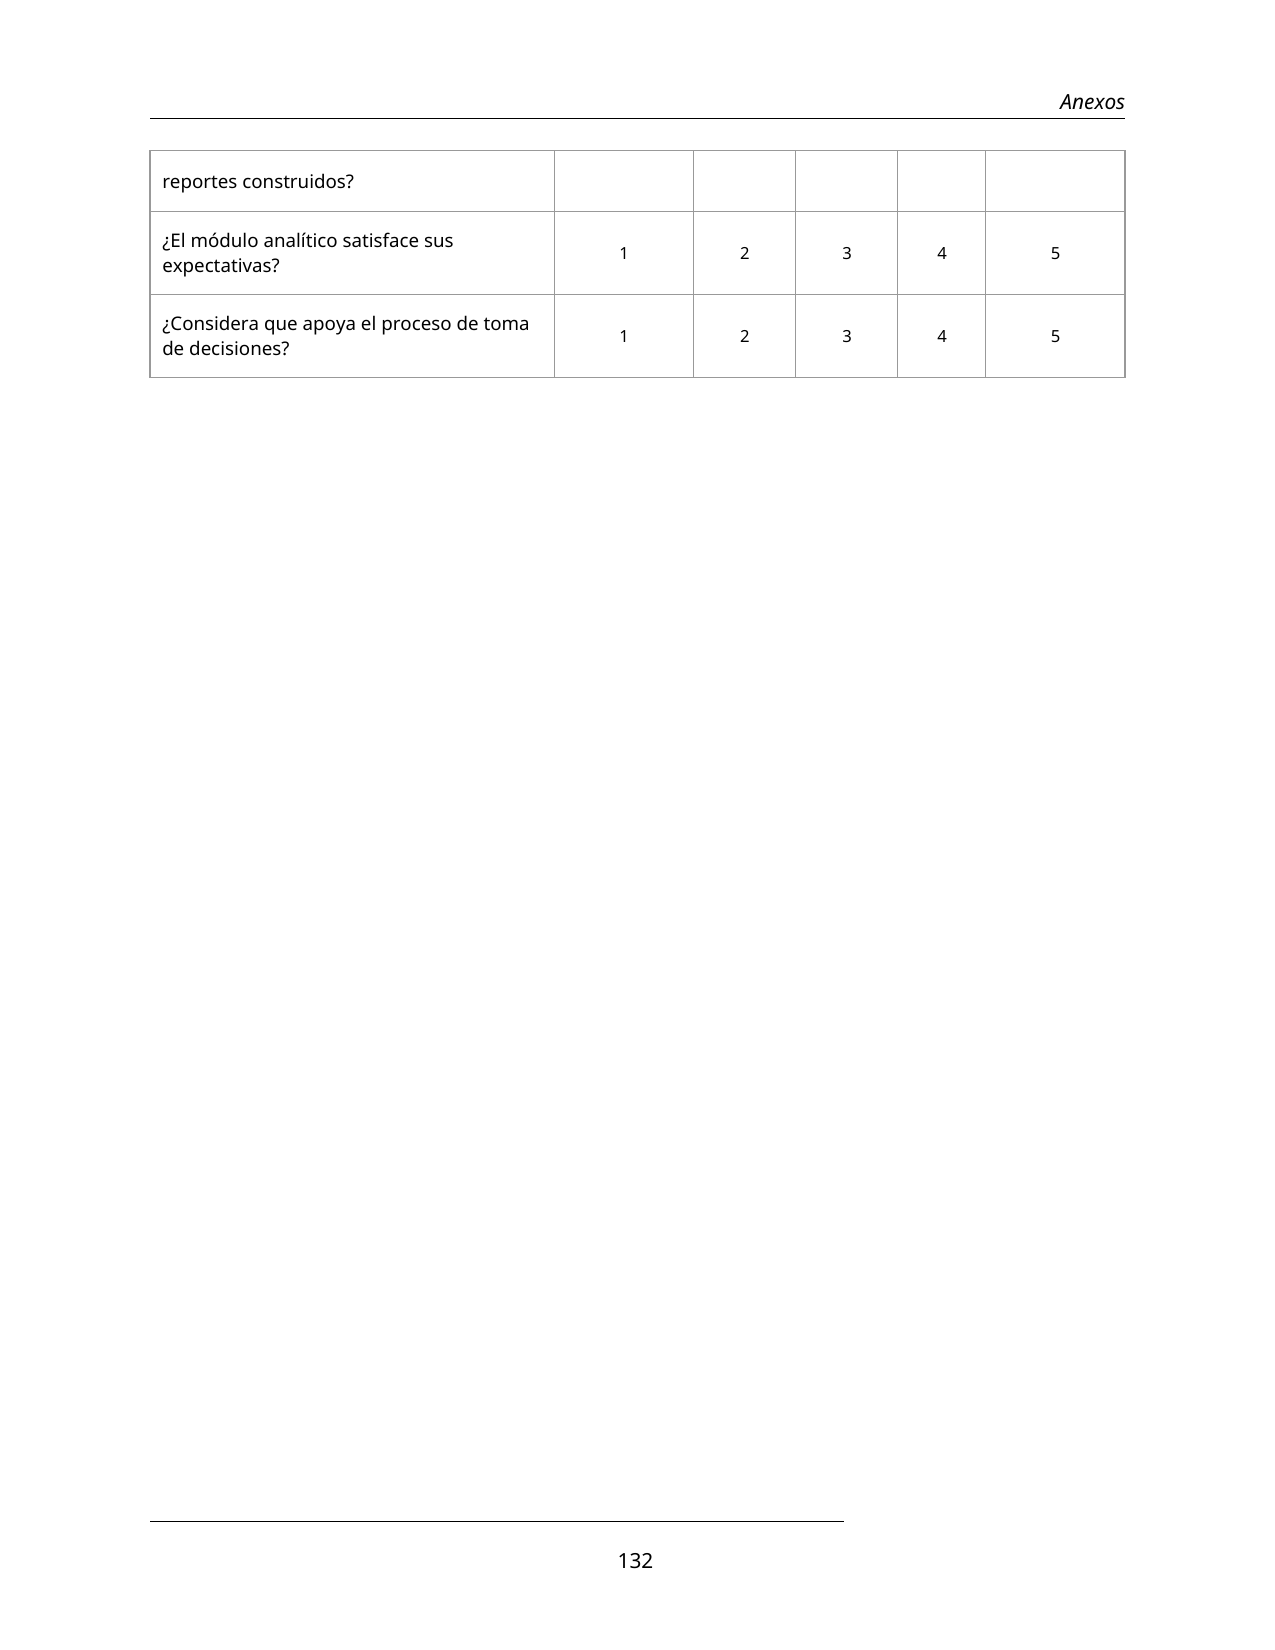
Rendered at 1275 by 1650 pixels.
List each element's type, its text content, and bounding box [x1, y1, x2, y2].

table_cell 3 [796, 212, 897, 294]
table_cell 1 [555, 151, 693, 211]
table_cell 1 [555, 212, 693, 294]
table_cell 5 [986, 151, 1124, 211]
table_cell 1 [555, 295, 693, 377]
table_cell ¿Considera que apoya el proceso de toma de decisiones? [151, 295, 554, 377]
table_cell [151, 151, 554, 211]
table_cell 2 [694, 151, 795, 211]
table_cell 4 [898, 295, 985, 377]
table_cell 4 [898, 151, 985, 211]
table_cell 3 [796, 295, 897, 377]
table_cell 5 [986, 212, 1124, 294]
table_cell 3 [796, 151, 897, 211]
table_cell 2 [694, 212, 795, 294]
table_cell 2 [694, 295, 795, 377]
table_cell 4 [898, 212, 985, 294]
table_cell 5 [986, 295, 1124, 377]
table_cell ¿El módulo analítico satisface sus expectativas? [151, 212, 554, 294]
